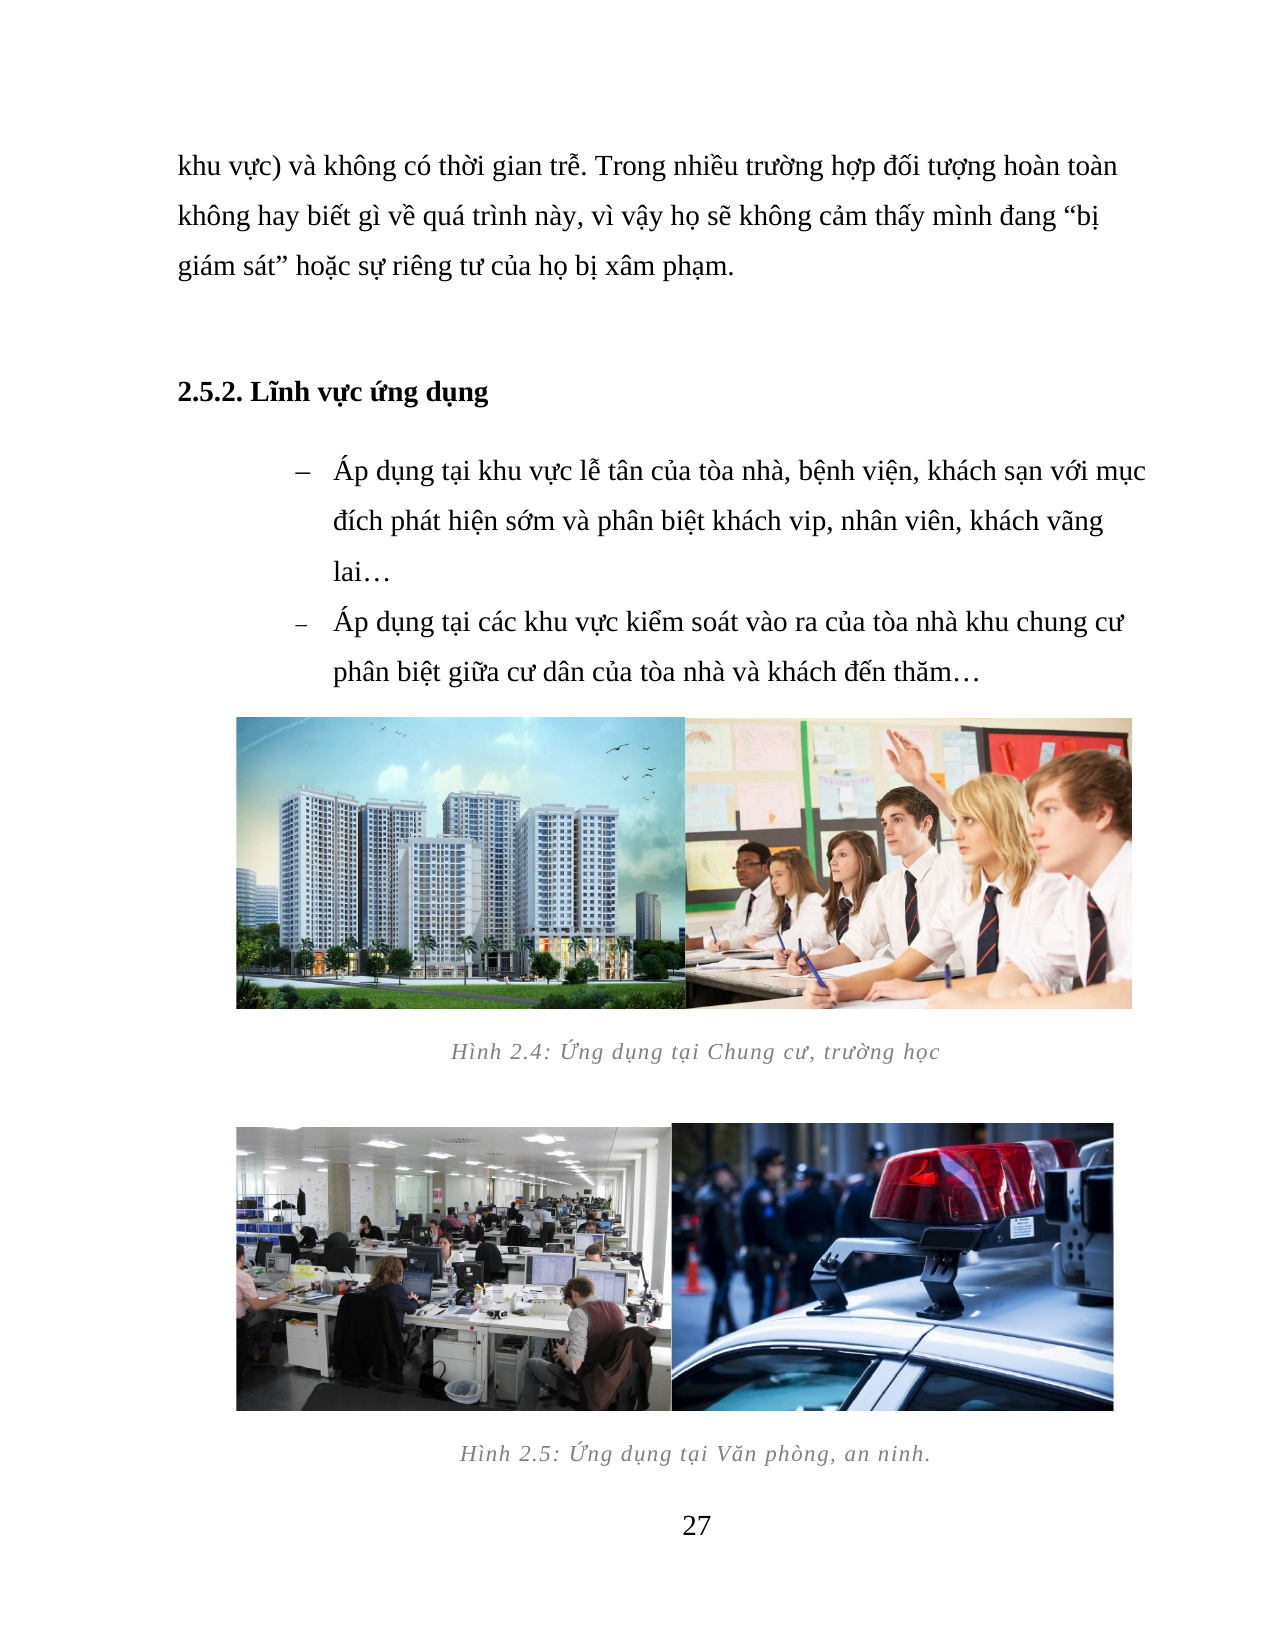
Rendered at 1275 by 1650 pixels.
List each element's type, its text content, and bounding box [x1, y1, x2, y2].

picture [236, 1123, 1114, 1411]
list Áp dụng tại khu vực lễ tân của tòa nhà, bệnh viện, khách sạn với mục đích phát hiện sớm và phân biệt khách vip, nhân viên, khách vãng lai… [295, 453, 1157, 587]
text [177, 148, 1157, 282]
picture [236, 717, 1133, 1009]
subtitle 2.5.2. Lĩnh vực ứng dụng [177, 374, 1157, 407]
subtitle Hình 2.5: Ứng dụng tại Văn phòng, an ninh. [177, 1440, 1157, 1466]
subtitle Hình 2.4: Ứng dụng tại Chung cư, trường học [177, 1038, 1157, 1065]
list Áp dụng tại các khu vực kiểm soát vào ra của tòa nhà khu chung cư phân biệt giữa cư dân của tòa nhà và khách đến thăm… [295, 604, 1157, 688]
